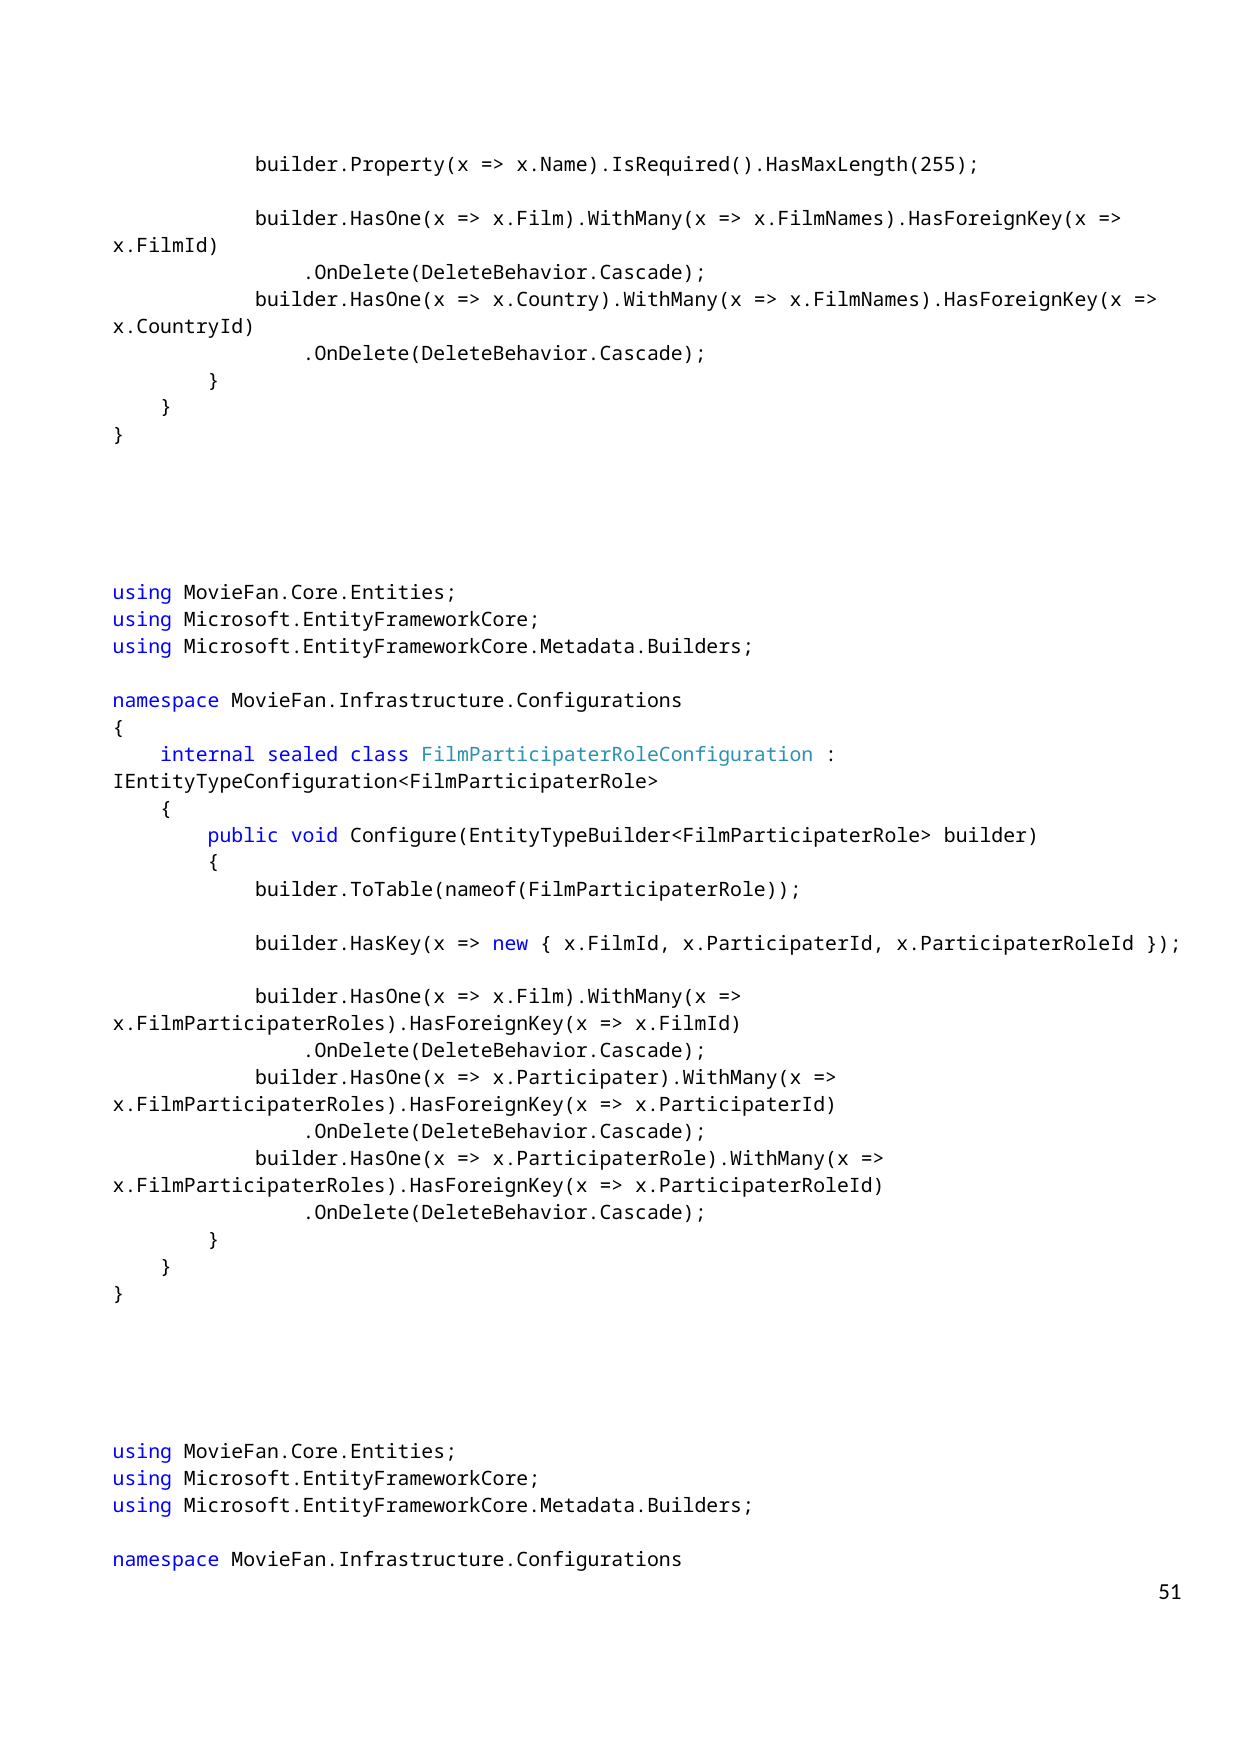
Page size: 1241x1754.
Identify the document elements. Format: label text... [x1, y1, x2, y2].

text } [112, 420, 1181, 447]
text internal sealed class FilmParticipaterRoleConfiguration : IEntityTypeConfiguration<FilmParticipaterRole> [112, 740, 1181, 794]
text builder.HasOne(x => x.Film).WithMany(x => x.FilmNames).HasForeignKey(x => x.FilmId) [112, 204, 1181, 258]
text .OnDelete(DeleteBehavior.Cascade); [112, 339, 1181, 366]
text { [112, 713, 1181, 740]
text builder.HasKey(x => new { x.FilmId, x.ParticipaterId, x.ParticipaterRoleId }); [112, 929, 1181, 956]
text using Microsoft.EntityFrameworkCore; [112, 1465, 1181, 1492]
text builder.HasOne(x => x.Participater).WithMany(x => x.FilmParticipaterRoles).HasForeignKey(x => x.ParticipaterId) [112, 1064, 1181, 1118]
text .OnDelete(DeleteBehavior.Cascade); [112, 258, 1181, 285]
text using MovieFan.Core.Entities; [112, 578, 1181, 605]
text .OnDelete(DeleteBehavior.Cascade); [112, 1198, 1181, 1226]
text } [112, 1226, 1181, 1252]
text using Microsoft.EntityFrameworkCore.Metadata.Builders; [112, 632, 1181, 659]
text { [112, 794, 1181, 821]
text using Microsoft.EntityFrameworkCore.Metadata.Builders; [112, 1492, 1181, 1519]
text .OnDelete(DeleteBehavior.Cascade); [112, 1118, 1181, 1144]
text } [112, 1279, 1181, 1306]
text using MovieFan.Core.Entities; [112, 1438, 1181, 1465]
text { [112, 848, 1181, 875]
text builder.ToTable(nameof(FilmParticipaterRole)); [112, 875, 1181, 902]
text } [112, 1252, 1181, 1279]
text .OnDelete(DeleteBehavior.Cascade); [112, 1037, 1181, 1064]
text namespace MovieFan.Infrastructure.Configurations [112, 686, 1181, 713]
text } [112, 393, 1181, 420]
text public void Configure(EntityTypeBuilder<FilmParticipaterRole> builder) [112, 821, 1181, 848]
text using Microsoft.EntityFrameworkCore; [112, 605, 1181, 632]
text } [112, 366, 1181, 393]
text builder.HasOne(x => x.Country).WithMany(x => x.FilmNames).HasForeignKey(x => x.CountryId) [112, 285, 1181, 339]
text namespace MovieFan.Infrastructure.Configurations [112, 1546, 1181, 1573]
text builder.Property(x => x.Name).IsRequired().HasMaxLength(255); [112, 150, 1181, 177]
text builder.HasOne(x => x.ParticipaterRole).WithMany(x => x.FilmParticipaterRoles).HasForeignKey(x => x.ParticipaterRoleId) [112, 1144, 1181, 1198]
text builder.HasOne(x => x.Film).WithMany(x => x.FilmParticipaterRoles).HasForeignKey(x => x.FilmId) [112, 983, 1181, 1037]
